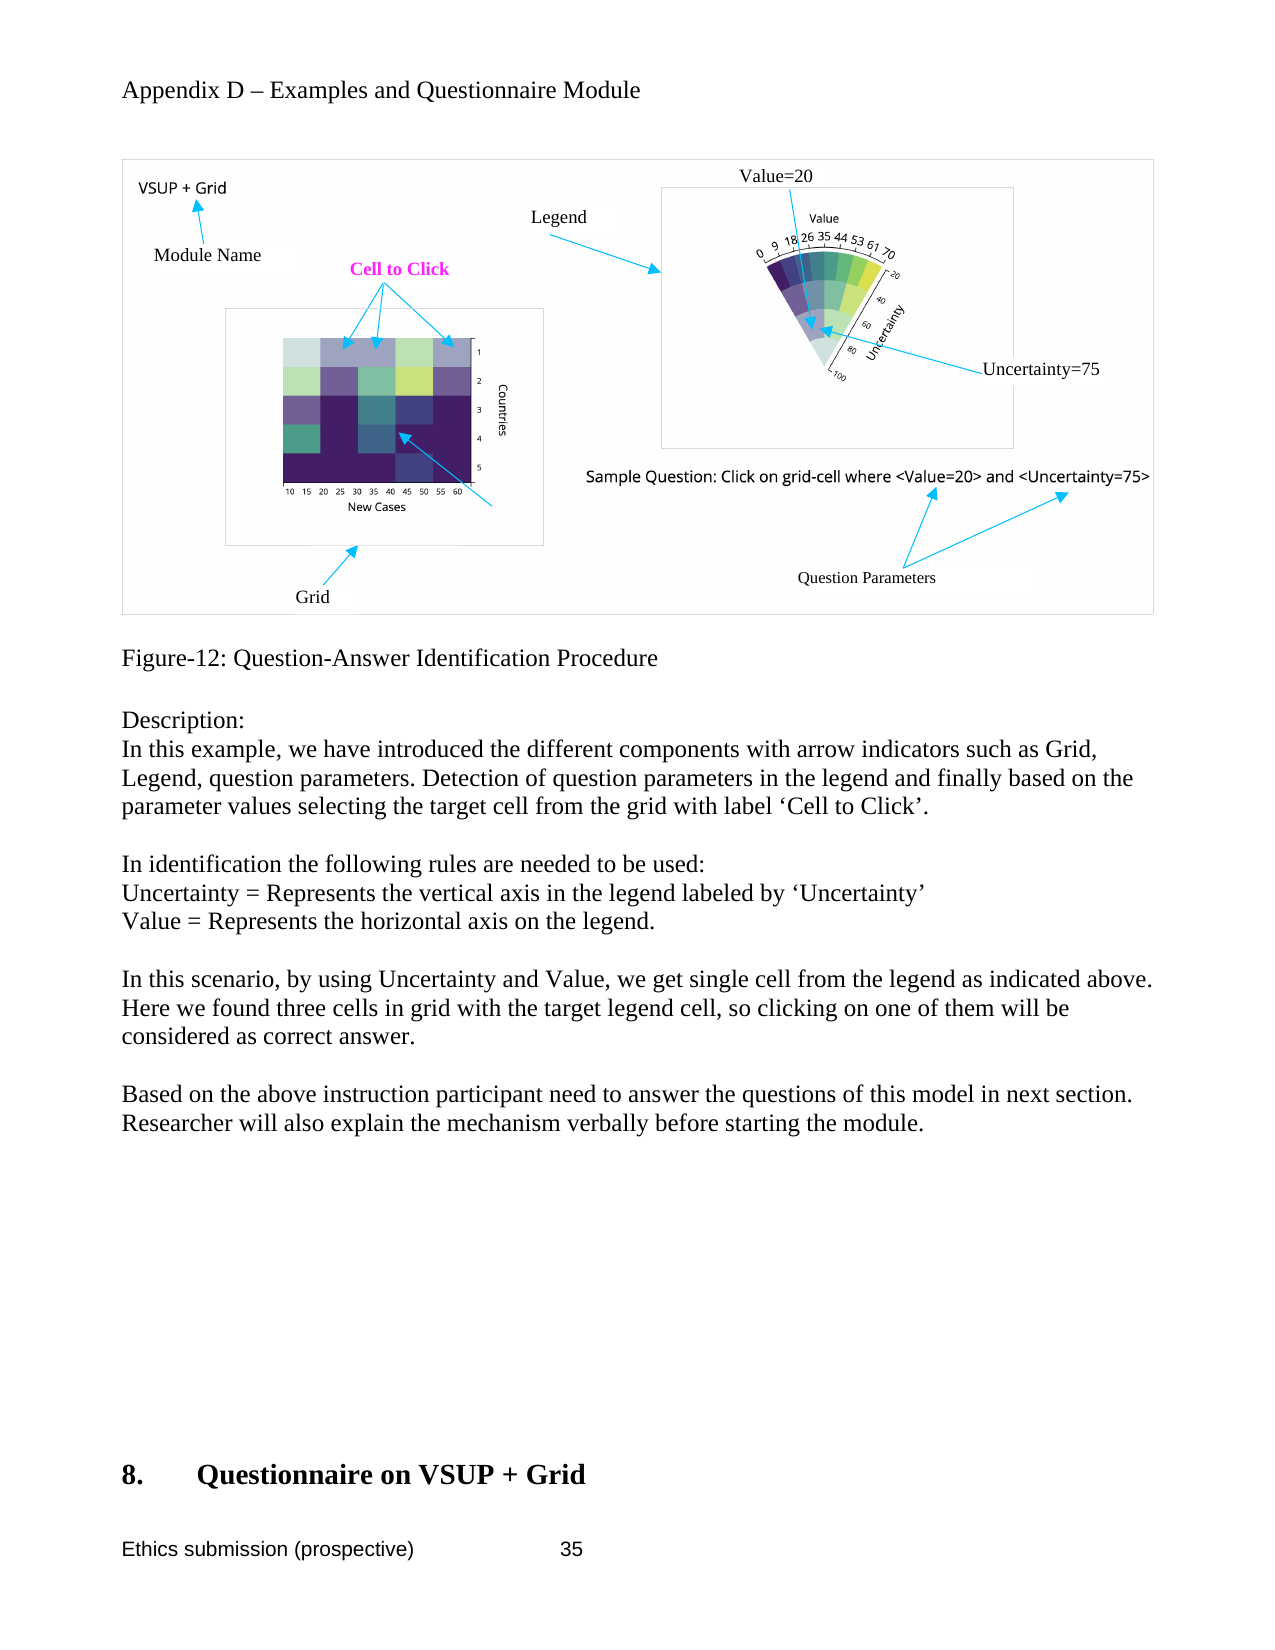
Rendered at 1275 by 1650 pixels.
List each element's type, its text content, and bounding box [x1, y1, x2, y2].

text In this example, we have introduced the different components with arrow indicators such as Grid, Legend, question parameters. Detection of question parameters in the legend and finally based on the parameter values selecting the target cell from the grid with label ‘Cell to Click’. [121, 734, 1153, 820]
text In identification the following rules are needed to be used: [121, 849, 1153, 878]
picture [123, 160, 1153, 614]
text Uncertainty = Represents the vertical axis in the legend labeled by ‘Uncertainty’ [121, 878, 1153, 906]
text Description: [121, 705, 1153, 734]
text 8. Questionnaire on VSUP + Grid [121, 1457, 1153, 1491]
text Figure-12: Question-Answer Identification Procedure [121, 643, 1153, 672]
text In this scenario, by using Uncertainty and Value, we get single cell from the legend as indicated above. Here we found three cells in grid with the target legend cell, so clicking on one of them will be considered as correct answer. [121, 964, 1153, 1050]
text Value = Represents the horizontal axis on the legend. [121, 906, 1153, 935]
text Based on the above instruction participant need to answer the questions of this model in next section. Researcher will also explain the mechanism verbally before starting the module. [121, 1079, 1153, 1136]
